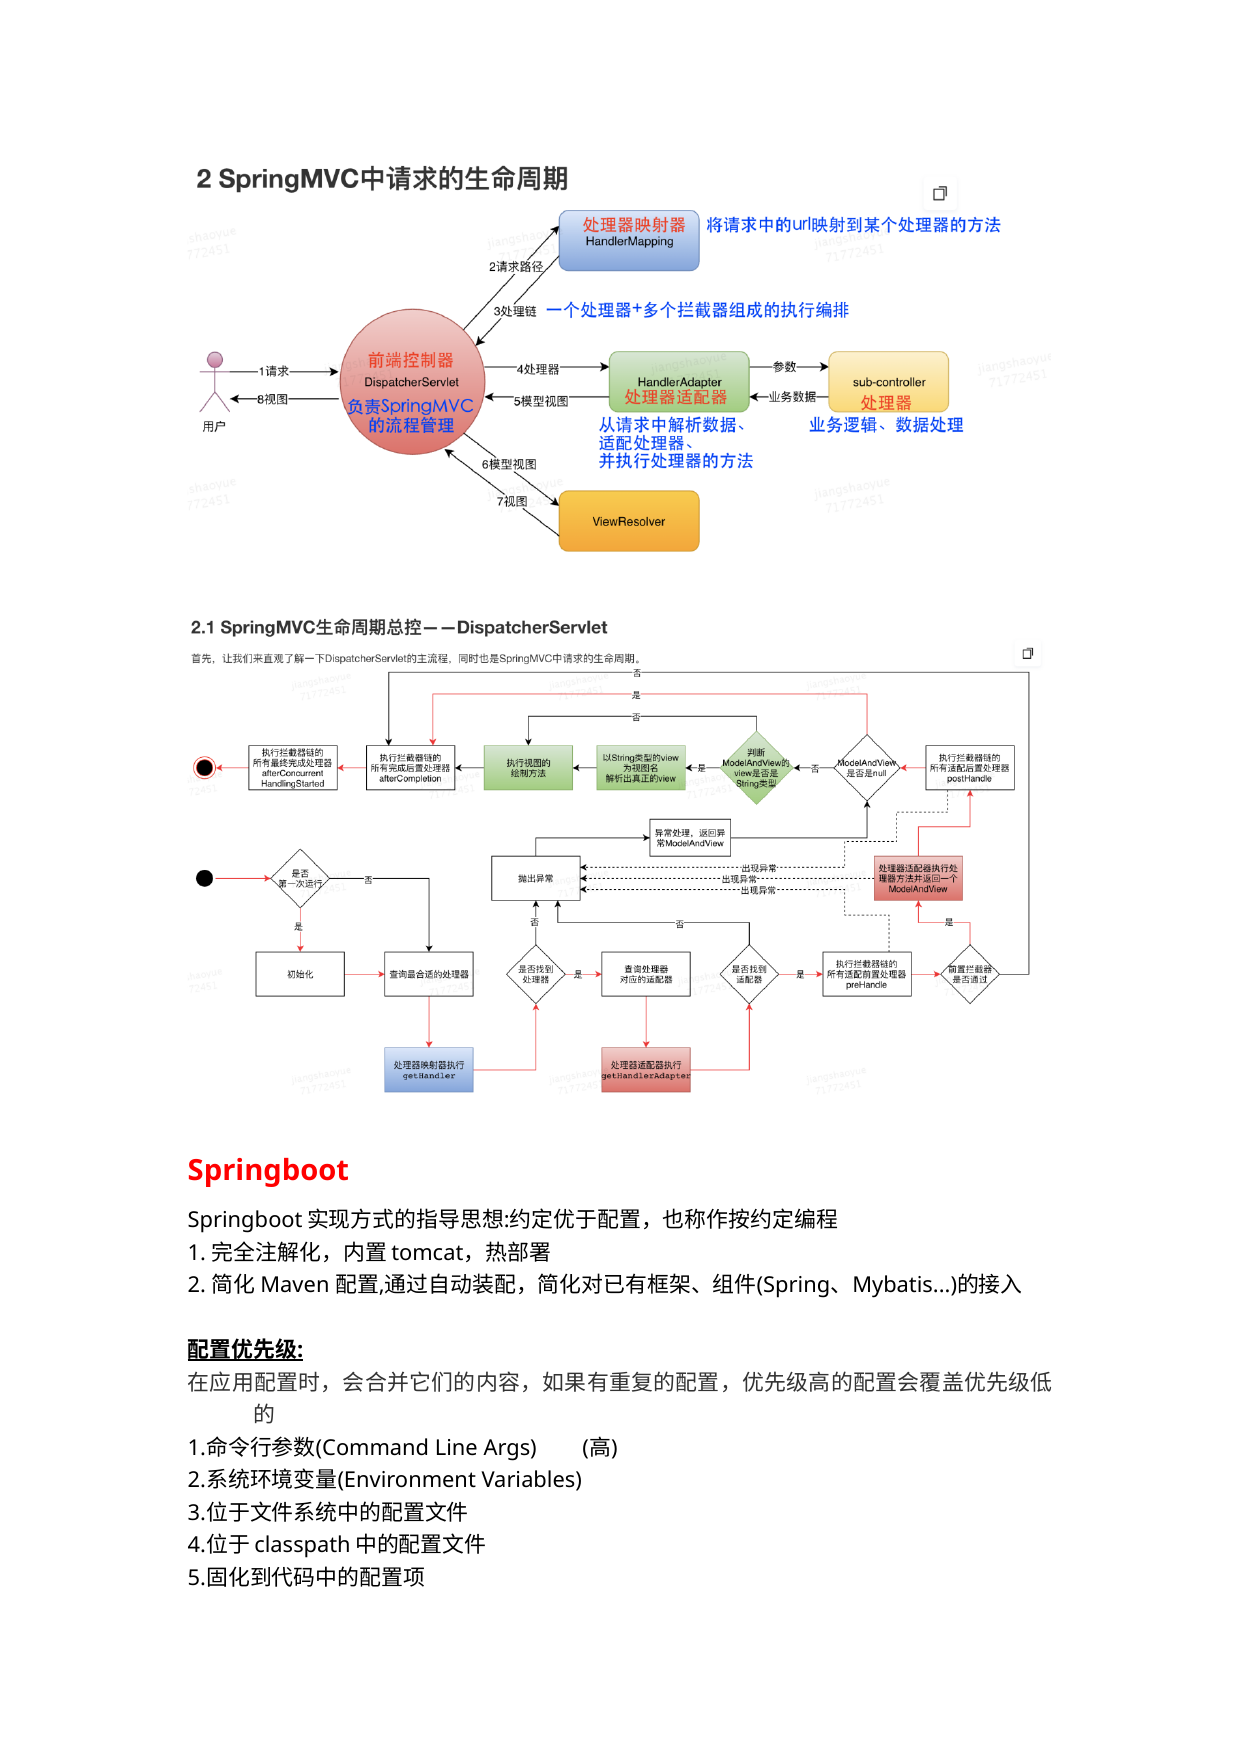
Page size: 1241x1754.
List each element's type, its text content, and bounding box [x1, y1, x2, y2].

picture [187, 617, 1051, 1095]
text Springboot实现方式的指导思想:约定优于配置，也称作按约定编程 [187, 1202, 1053, 1234]
text 3.位于文件系统中的配置文件 [187, 1494, 1053, 1527]
text 1.命令行参数(Command Line Args) (高) [187, 1429, 1053, 1462]
text 配置优先级: [187, 1332, 1053, 1364]
text 2.系统环境变量(Environment Variables) [187, 1462, 1053, 1494]
text 1. 完全注解化，内置tomcat，热部署 [187, 1234, 1053, 1267]
text 4.位于classpath中的配置文件 [187, 1527, 1053, 1559]
picture [187, 162, 1051, 560]
text 2. 简化 Maven 配置,通过自动装配，简化对已有框架、组件(Spring、Mybatis...)的接入 [187, 1267, 1053, 1299]
text Springboot [187, 1137, 1053, 1202]
text 在应用配置时，会合并它们的内容，如果有重复的配置，优先级高的配置会覆盖优先级低的 [187, 1364, 1053, 1429]
text 5.固化到代码中的配置项 [187, 1559, 1053, 1592]
